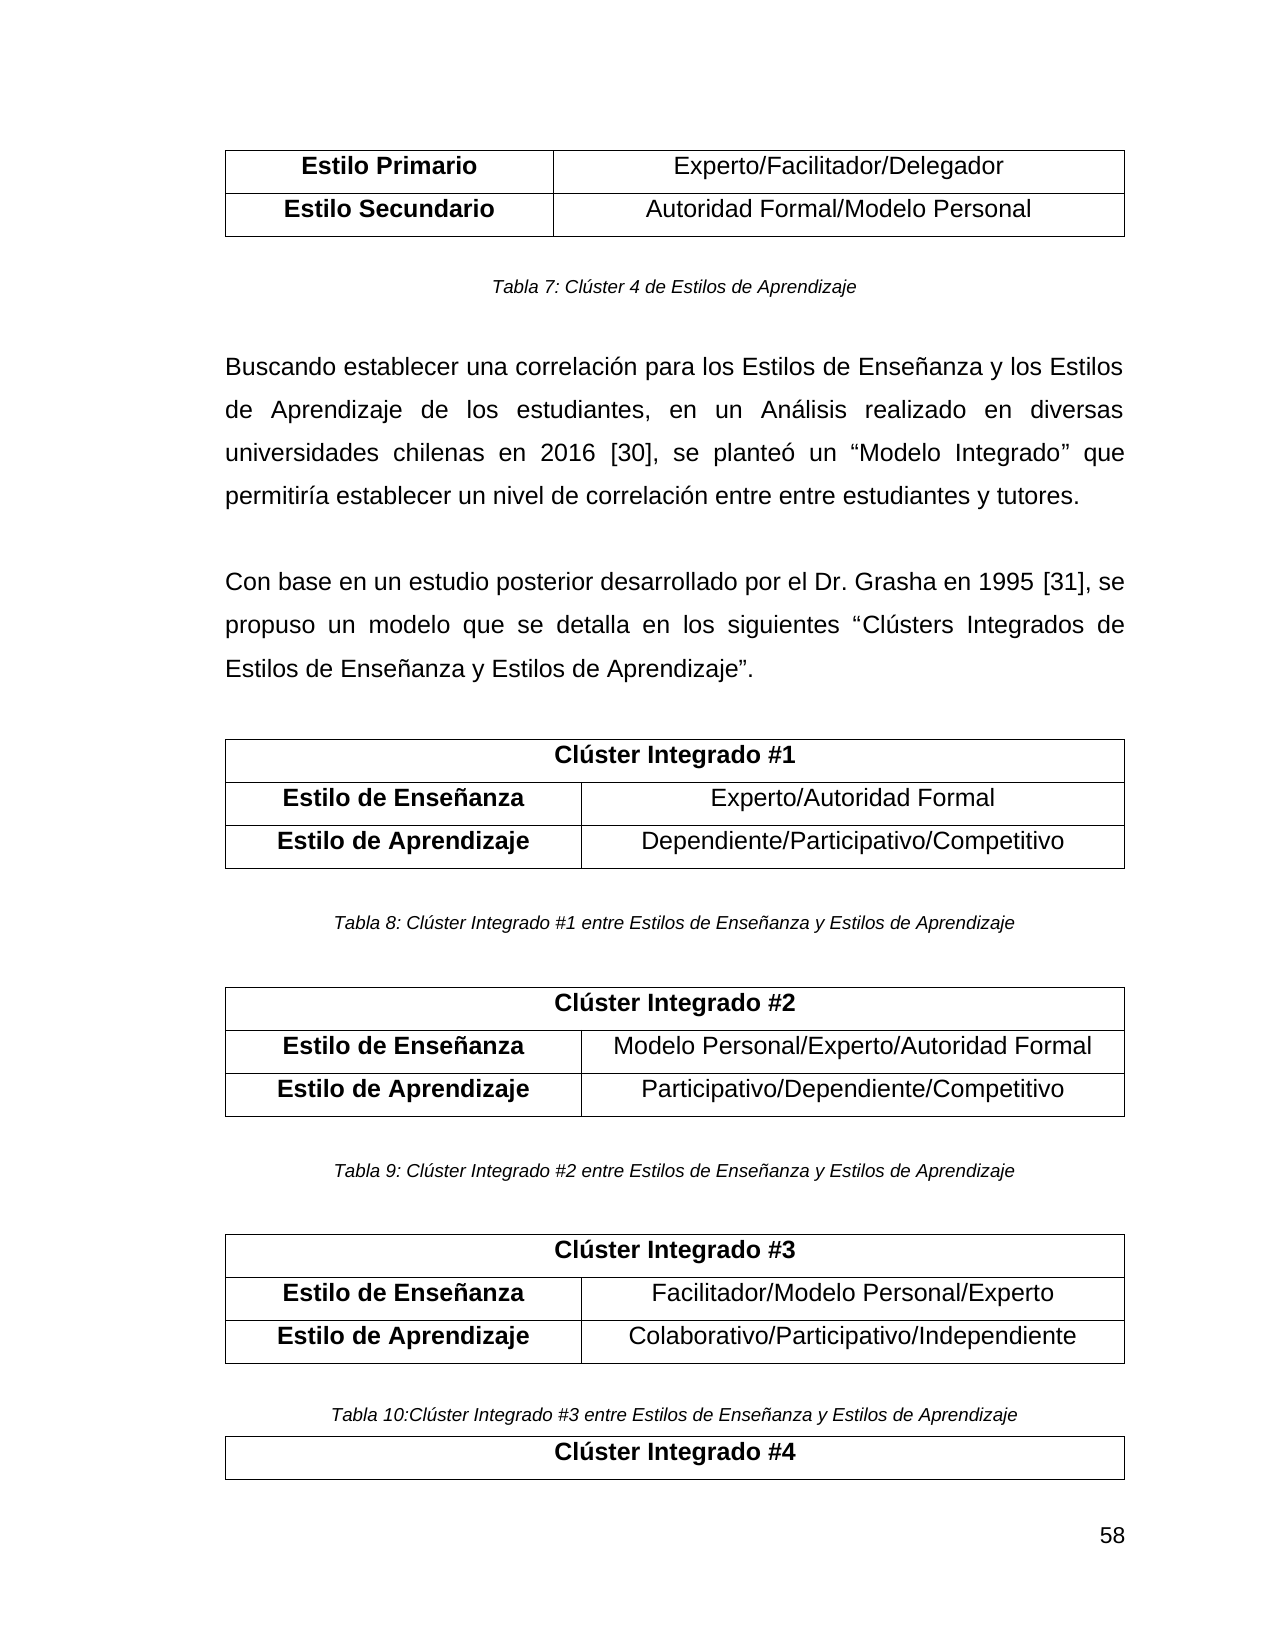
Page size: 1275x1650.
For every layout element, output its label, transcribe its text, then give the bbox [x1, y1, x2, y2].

text Tabla 7: Clúster 4 de Estilos de Aprendizaje [225, 276, 1125, 298]
table_cell Participativo/Dependiente/Competitivo [582, 1074, 1124, 1116]
table_cell Estilo de Enseñanza [226, 1278, 581, 1320]
table_cell Estilo de Aprendizaje [226, 826, 581, 868]
table_header Clúster Integrado #1 [226, 740, 1124, 782]
table_cell Dependiente/Participativo/Competitivo [582, 826, 1124, 868]
table_cell Estilo Secundario [226, 194, 553, 236]
text Tabla 9: Clúster Integrado #2 entre Estilos de Enseñanza y Estilos de Aprendizaje [225, 1160, 1125, 1181]
table_header Clúster Integrado #4 [226, 1437, 1124, 1479]
table_cell Colaborativo/Participativo/Independiente [582, 1321, 1124, 1363]
table_header Clúster Integrado #2 [226, 988, 1124, 1030]
text Tabla 10:Clúster Integrado #3 entre Estilos de Enseñanza y Estilos de Aprendizaje [225, 1404, 1125, 1425]
table_header Clúster Integrado #3 [226, 1235, 1124, 1277]
table_cell Estilo de Aprendizaje [226, 1321, 581, 1363]
table_cell Experto/Facilitador/Delegador [554, 151, 1124, 193]
table_cell Facilitador/Modelo Personal/Experto [582, 1278, 1124, 1320]
text Buscando establecer una correlación para los Estilos de Enseñanza y los Estilos de Aprendizaje de los estudiantes, en un Análisis realizado en diversas universidades chilenas en 2016 , se planteó un “Modelo Integrado” que permitiría establecer un nivel de correlación entre entre estudiantes y tutores. [225, 352, 1125, 510]
table_cell Experto/Autoridad Formal [582, 783, 1124, 825]
table_cell Estilo de Aprendizaje [226, 1074, 581, 1116]
table_cell Estilo Primario [226, 151, 553, 193]
text Tabla 8: Clúster Integrado #1 entre Estilos de Enseñanza y Estilos de Aprendizaje [225, 912, 1125, 934]
table_cell Estilo de Enseñanza [226, 783, 581, 825]
table_cell Modelo Personal/Experto/Autoridad Formal [582, 1031, 1124, 1073]
table_cell Autoridad Formal/Modelo Personal [554, 194, 1124, 236]
table_cell Estilo de Enseñanza [226, 1031, 581, 1073]
text Con base en un estudio posterior desarrollado por el Dr. Grasha en 1995 , se propuso un modelo que se detalla en los siguientes “Clústers Integrados de Estilos de Enseñanza y Estilos de Aprendizaje”. [225, 567, 1125, 682]
